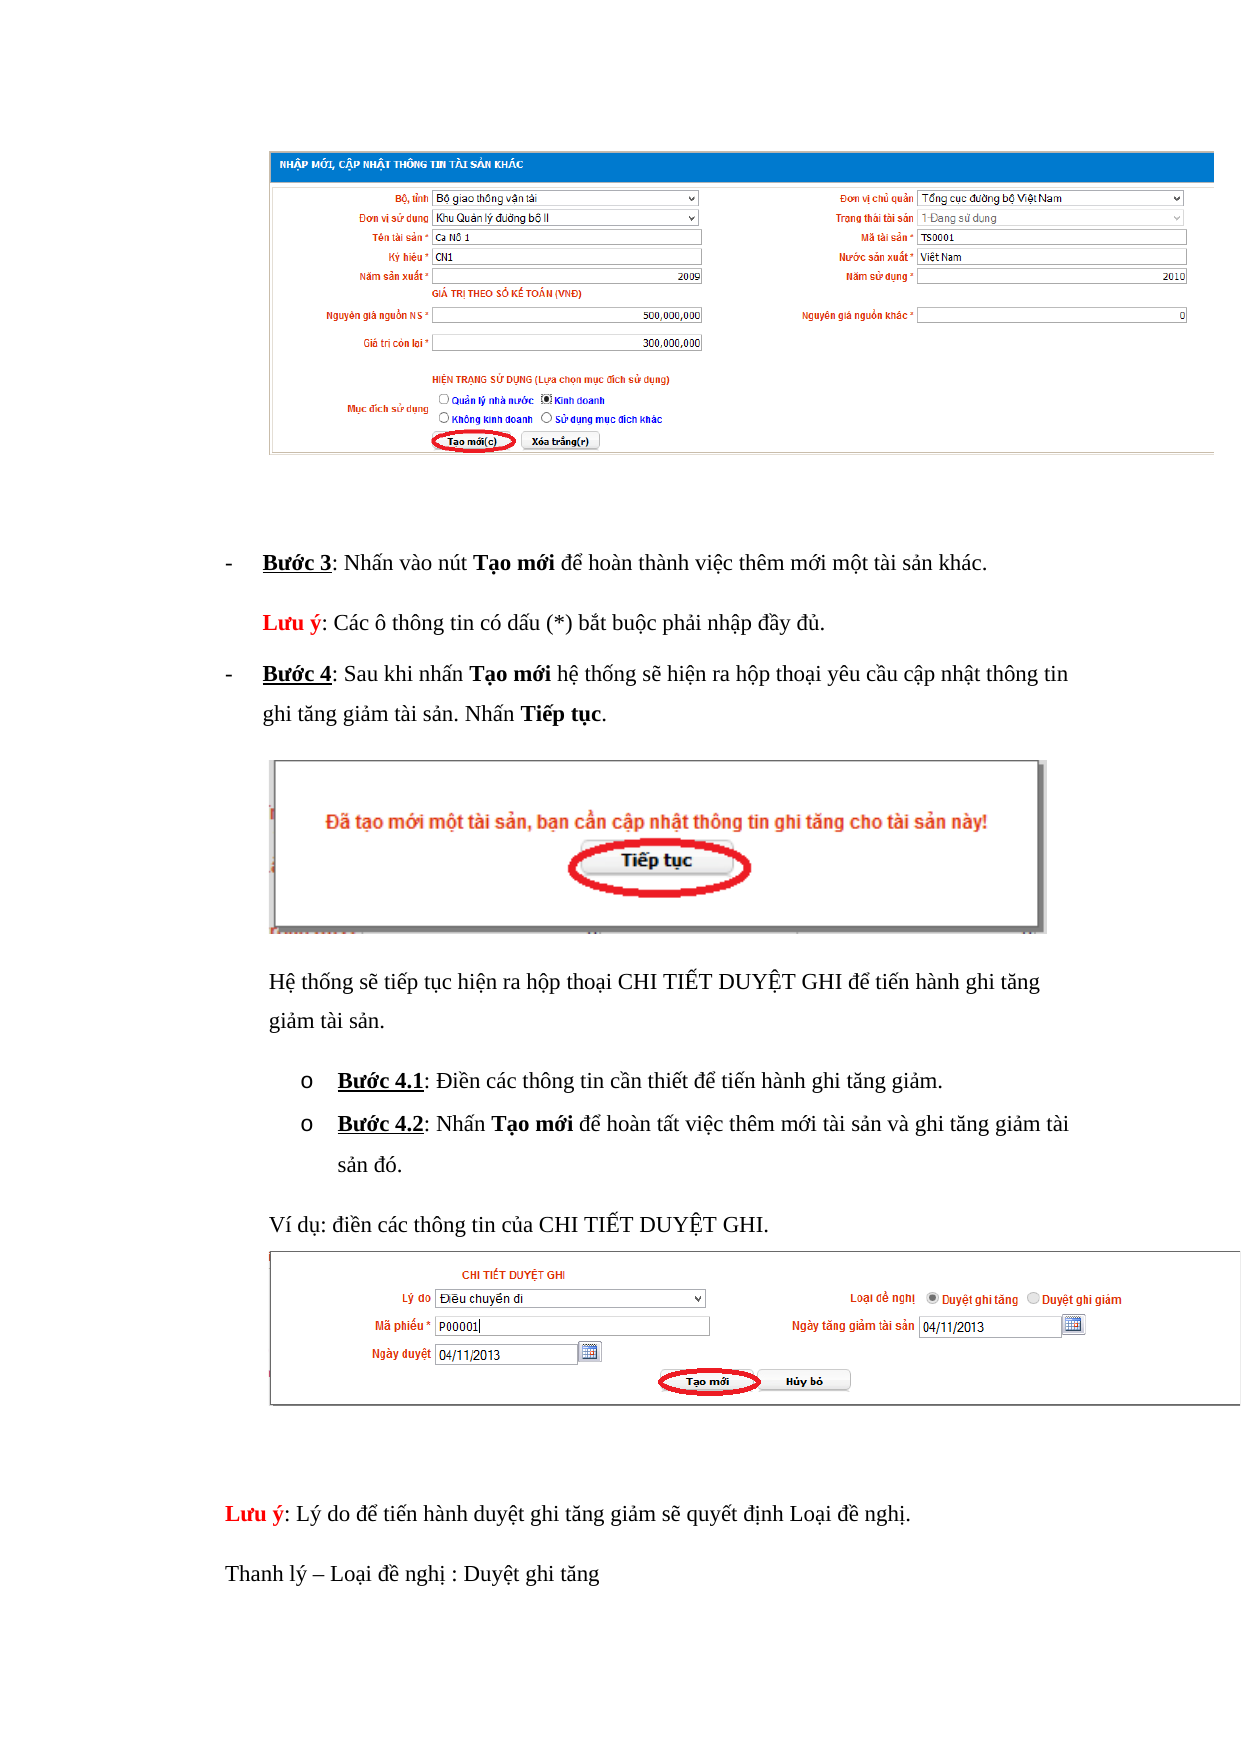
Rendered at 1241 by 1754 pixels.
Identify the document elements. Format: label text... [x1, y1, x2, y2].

list Bước 4.1: Điền các thông tin cần thiết để tiến hành ghi tăng giảm. [300, 1067, 1090, 1096]
text Thanh lý – Loại đề nghị : Duyệt ghi tăng [225, 1561, 1090, 1587]
list Bước 3: Nhấn vào nút Tạo mới để hoàn thành việc thêm mới một tài sản khác. [225, 549, 1090, 576]
picture [268, 150, 1214, 455]
list Bước 4.2: Nhấn Tạo mới để hoàn tất việc thêm mới tài sản và ghi tăng giảm tài sản đó. [300, 1110, 1090, 1177]
picture [268, 1251, 1241, 1406]
text Lưu ý: Các ô thông tin có dấu (*) bắt buộc phải nhập đầy đủ. [187, 609, 1090, 636]
picture [268, 760, 1047, 934]
text Lưu ý: Lý do để tiến hành duyệt ghi tăng giảm sẽ quyết định Loại đề nghị. [225, 1500, 1090, 1527]
list Bước 4: Sau khi nhấn Tạo mới hệ thống sẽ hiện ra hộp thoại yêu cầu cập nhật thông tin ghi tăng giảm tài sản. Nhấn Tiếp tục. [225, 661, 1090, 726]
text Hệ thống sẽ tiếp tục hiện ra hộp thoại CHI TIẾT DUYỆT GHI để tiến hành ghi tăng giảm tài sản. [269, 968, 1090, 1033]
text Ví dụ: điền các thông tin của CHI TIẾT DUYỆT GHI. [269, 1211, 1090, 1251]
